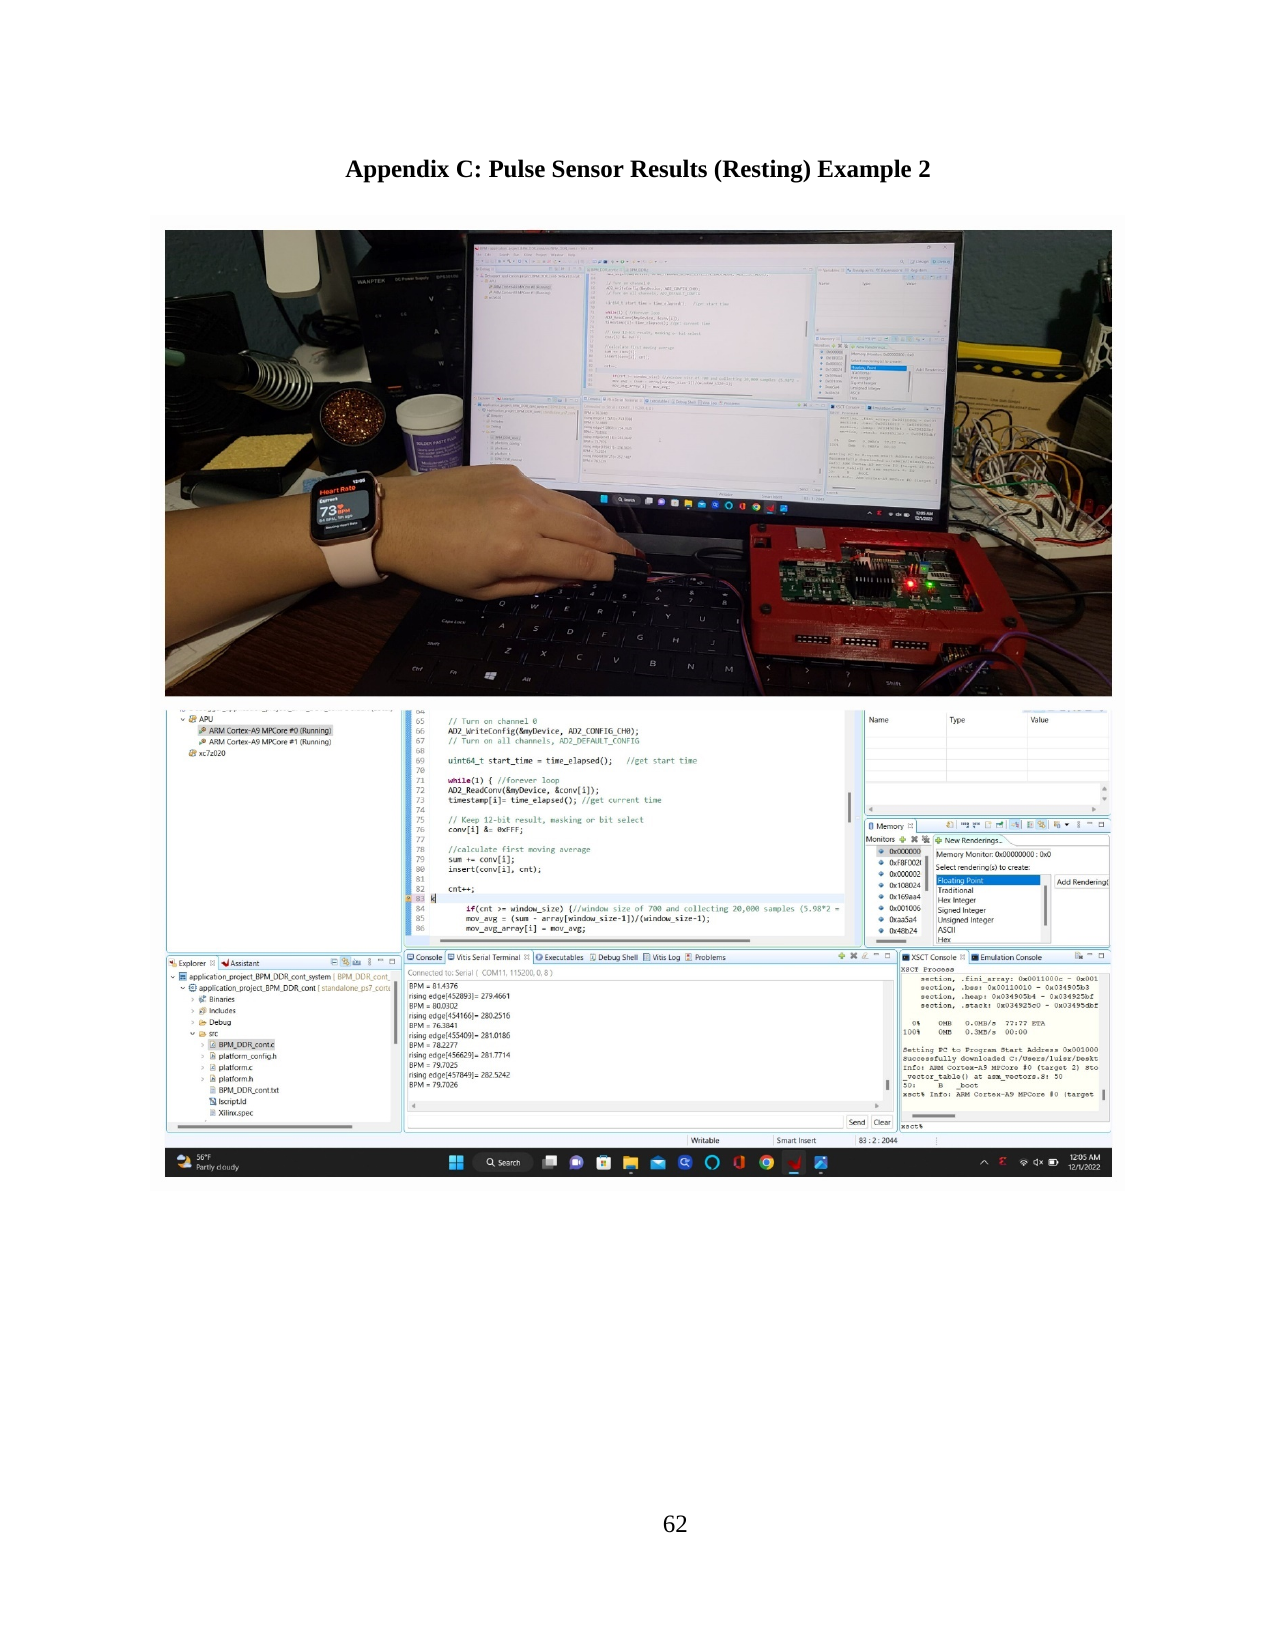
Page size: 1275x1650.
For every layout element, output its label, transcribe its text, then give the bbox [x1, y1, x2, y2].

picture [150, 215, 1125, 1191]
subtitle Appendix C: Pulse Sensor Results (Resting) Example 2 [294, 154, 981, 183]
